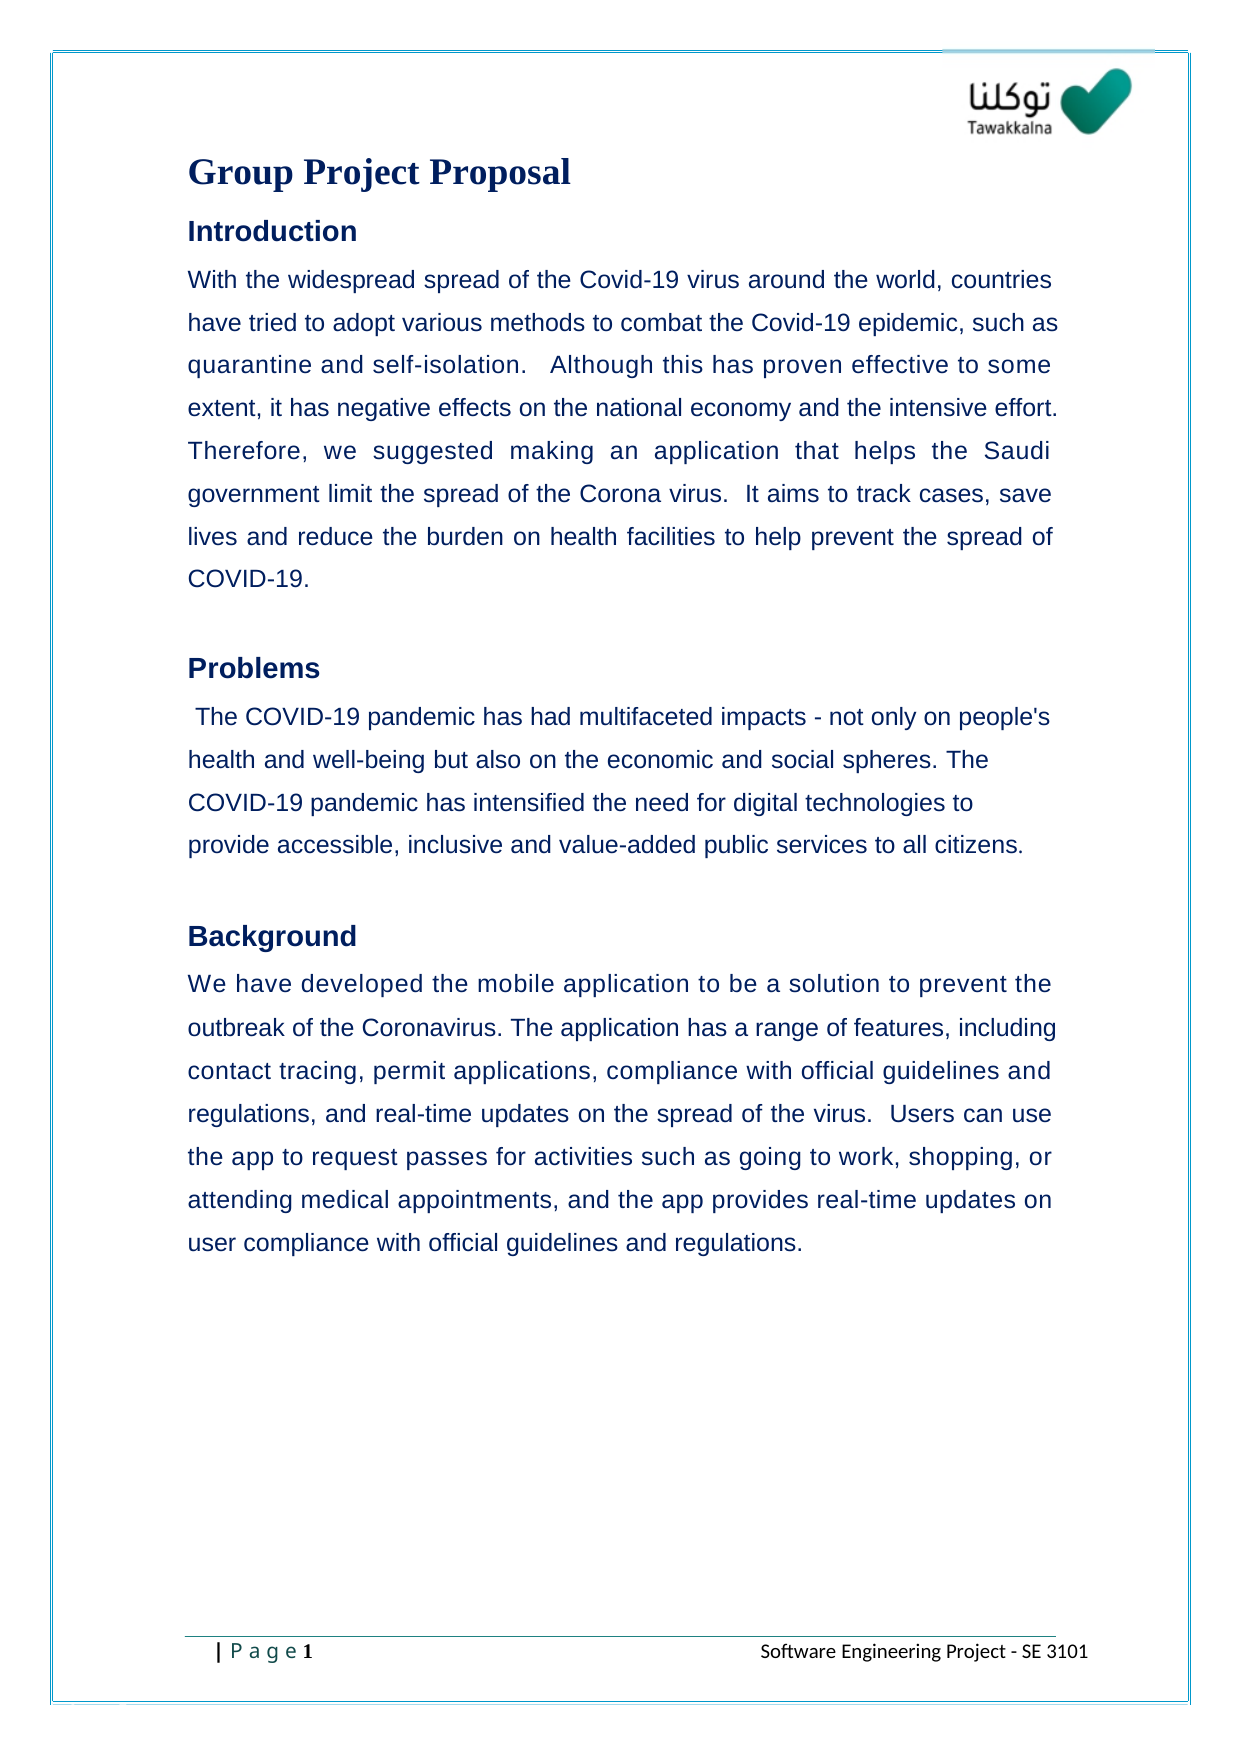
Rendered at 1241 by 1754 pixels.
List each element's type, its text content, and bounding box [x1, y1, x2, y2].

text We have developed the mobile application to be a solution to prevent the outbreak of the Coronavirus. The application has a range of features, including contact tracing, permit applications, compliance with official guidelines and regulations, and real-time updates on the spread of the virus. Users can use the app to request passes for activities such as going to work, shopping, or attending medical appointments, and the app provides real-time updates on user compliance with official guidelines and regulations. [187, 969, 1060, 1257]
text With the widespread spread of the Covid-19 virus around the world, countries have tried to adopt various methods to combat the Covid-19 epidemic, such as quarantine and self-isolation. Although this has proven effective to some extent, it has negative effects on the national economy and the intensive effort. Therefore, we suggested making an application that helps the Saudi government limit the spread of the Corona virus. It aims to track cases, save lives and reduce the burden on health facilities to help prevent the spread of COVID-19. [187, 265, 1060, 593]
text The COVID-19 pandemic has had multifaceted impacts - not only on people's health and well-being but also on the economic and social spheres. The COVID-19 pandemic has intensified the need for digital technologies to provide accessible, inclusive and value-added public services to all citizens. [188, 702, 1057, 860]
text Introduction [187, 214, 1240, 248]
picture [942, 32, 1155, 155]
text Background [187, 919, 1240, 952]
text | P a g e 1 Software Engineering Project - SE 3101 [213, 1636, 1240, 1665]
text Group Project Proposal [187, 149, 1240, 192]
text Problems [187, 651, 1240, 685]
